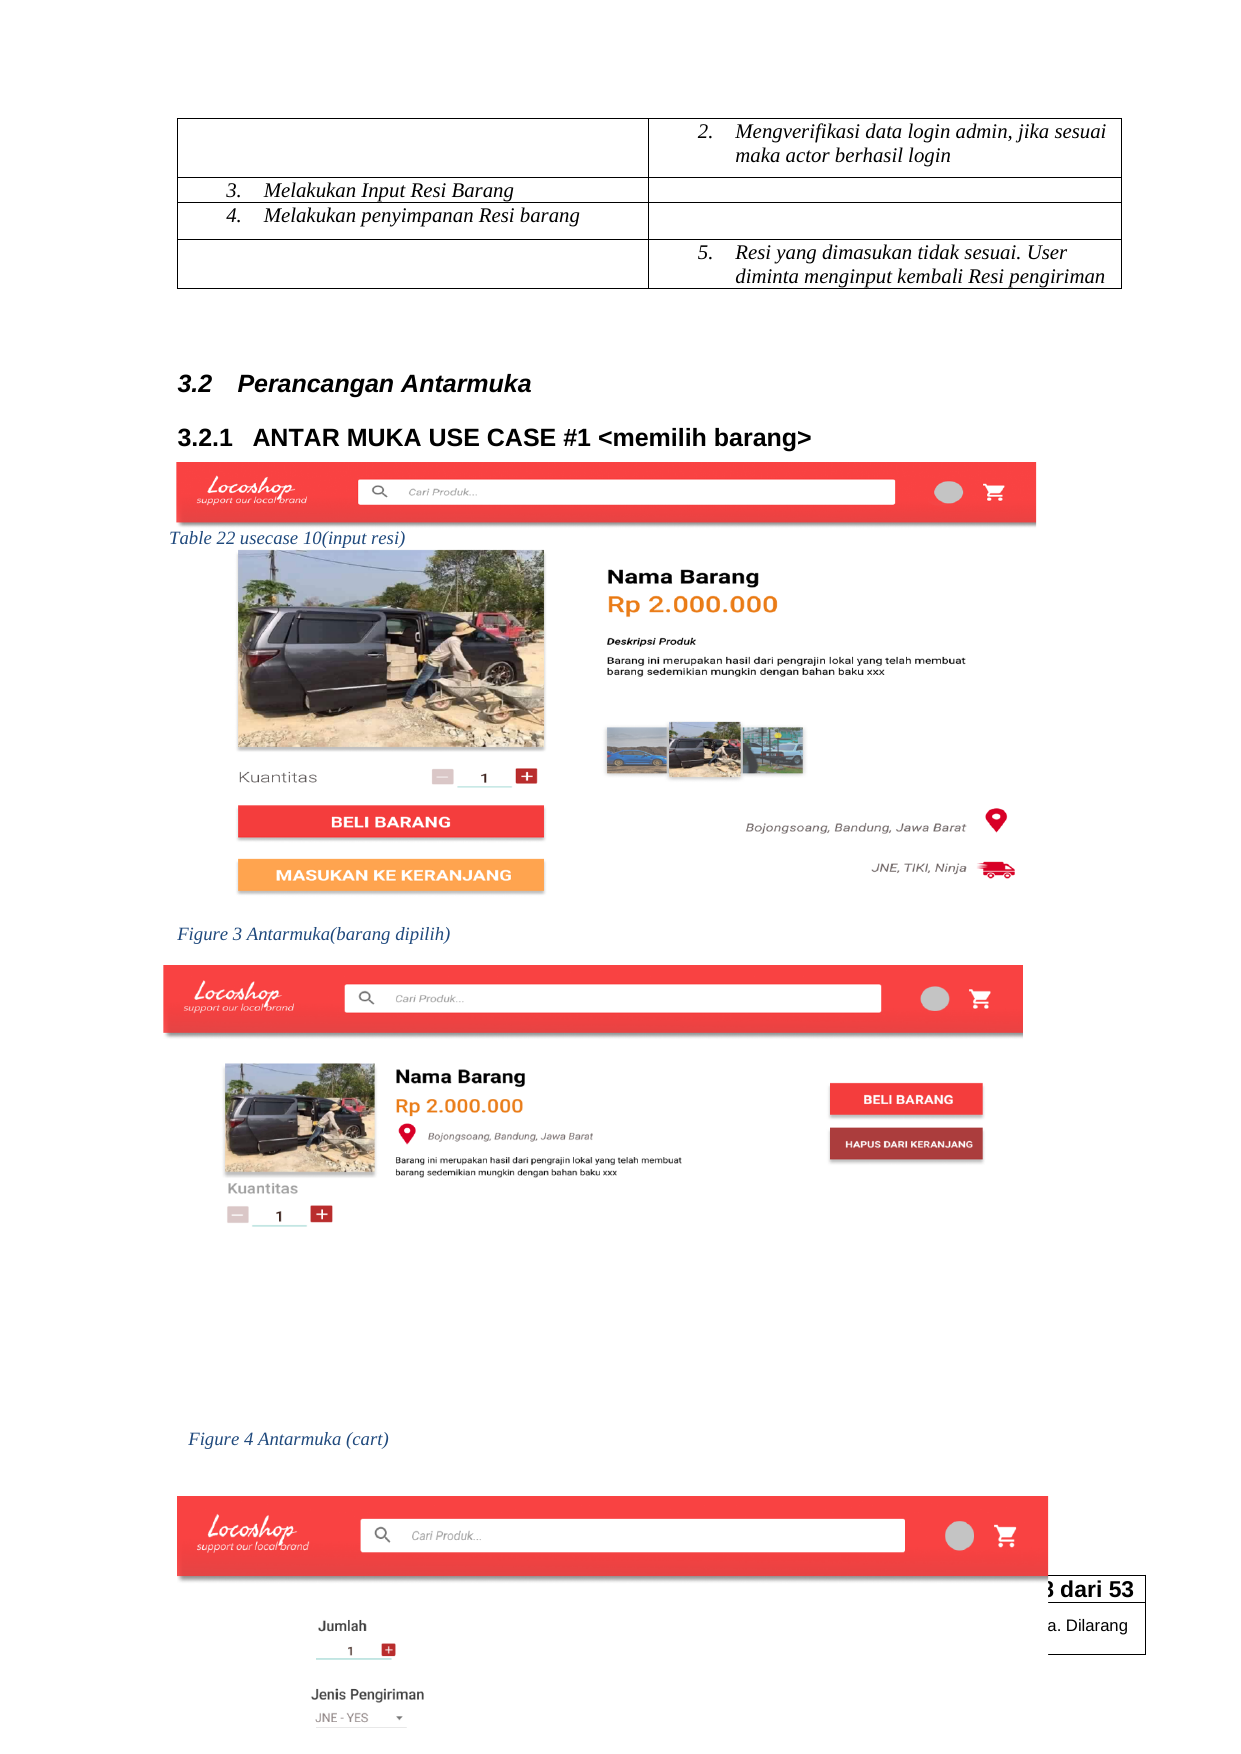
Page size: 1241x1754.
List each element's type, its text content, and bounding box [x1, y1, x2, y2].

table_cell [178, 119, 648, 177]
picture [177, 1496, 1049, 1754]
subtitle Perancangan Antarmuka [177, 369, 1122, 398]
table_cell Melakukan Input Resi Barang [178, 178, 648, 202]
picture [163, 965, 1023, 1491]
table_cell Melakukan penyimpanan Resi barang [178, 203, 648, 239]
text Table 22 usecase 10(input resi) [169, 527, 407, 548]
table_cell [649, 203, 1121, 239]
table_cell [649, 178, 1121, 202]
table_cell Resi yang dimasukan tidak sesuai. User diminta menginput kembali Resi pengiriman [649, 240, 1121, 288]
table_cell Mengverifikasi data login admin, jika sesuai maka actor berhasil login [649, 119, 1121, 177]
table_cell [178, 240, 648, 288]
picture [176, 462, 1037, 923]
subtitle ANTAR MUKA USE CASE #1 <memilih barang> [177, 423, 1122, 451]
